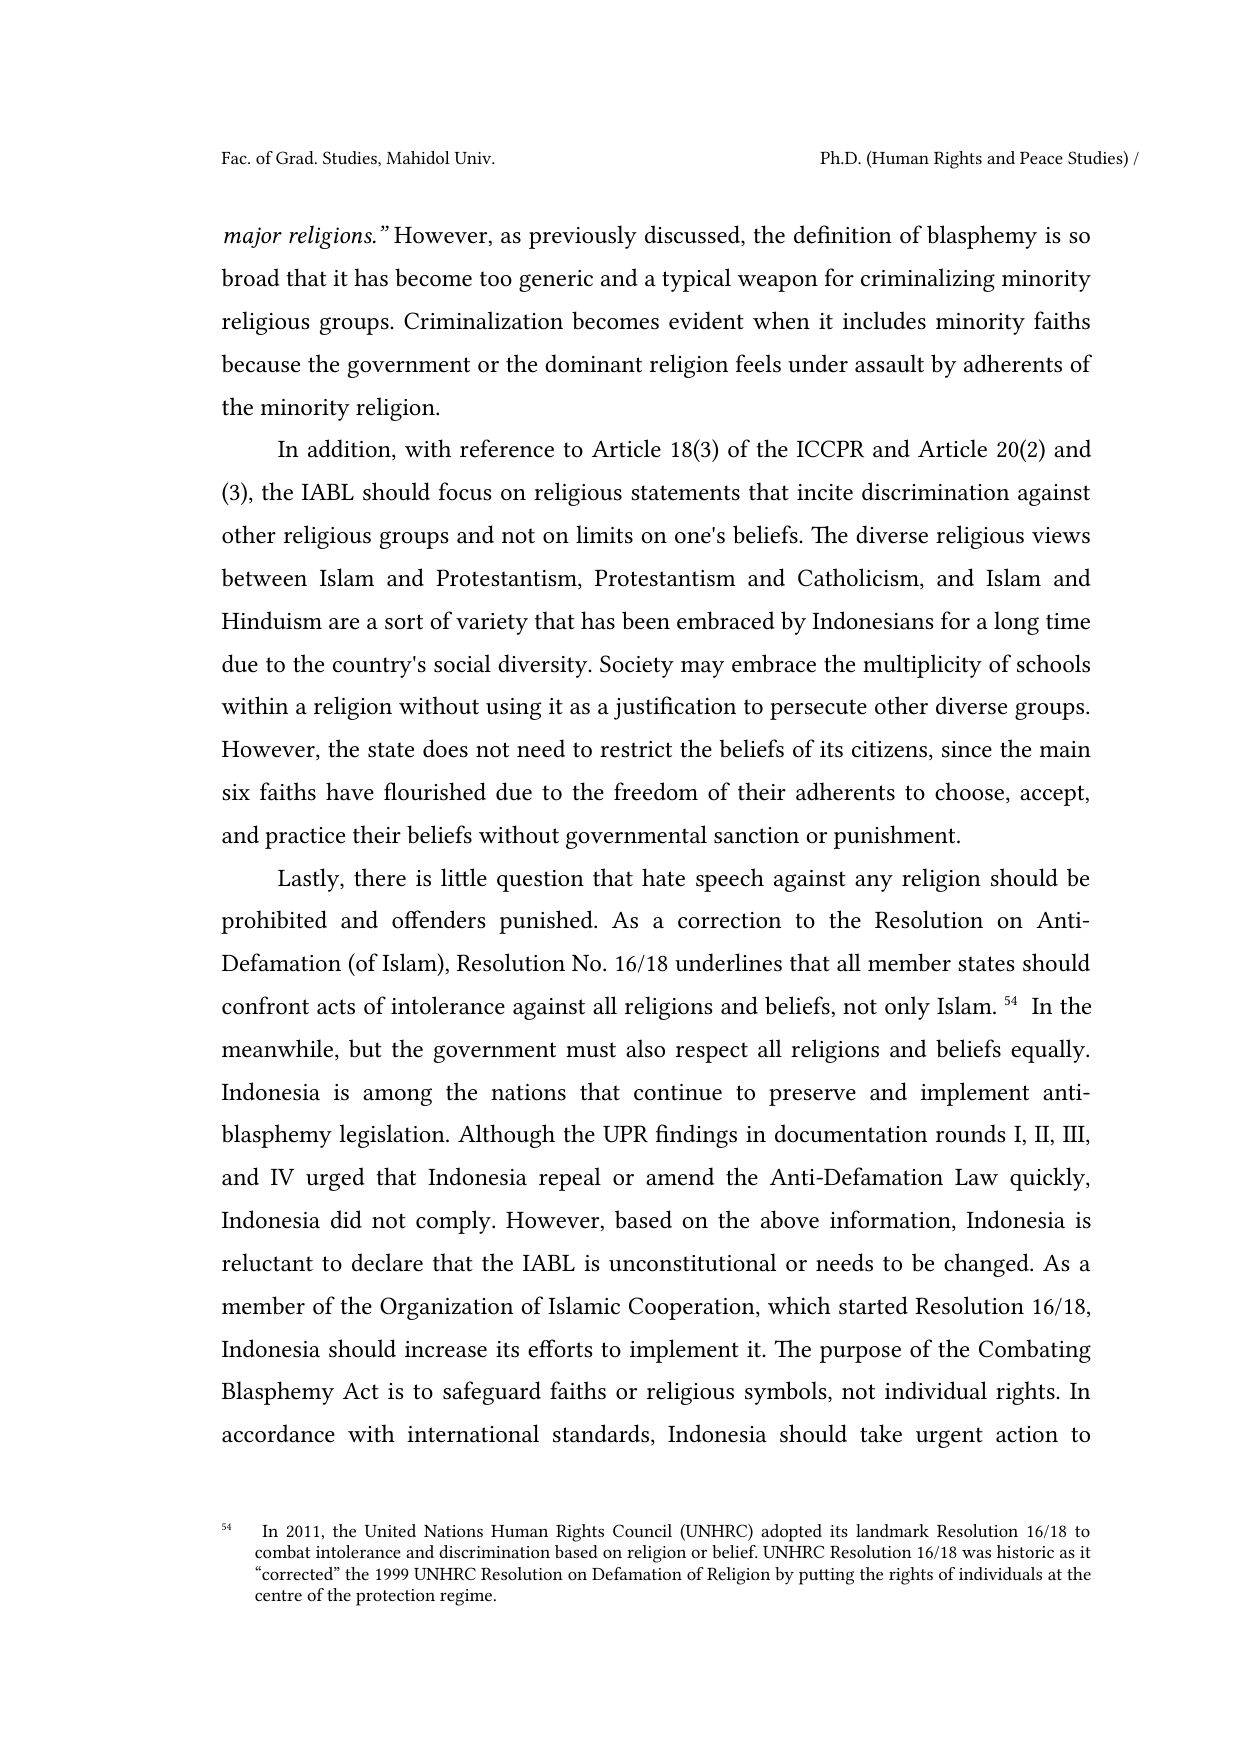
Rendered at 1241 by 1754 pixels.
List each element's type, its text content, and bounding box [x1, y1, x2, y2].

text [221, 864, 1092, 1449]
text In addition, with reference to Article 18(3) of the ICCPR and Article 20(2) and (3), the IABL should focus on religious statements that incite discrimination against other religious groups and not on limits on one's beliefs. The diverse religious views between Islam and Protestantism, Protestantism and Catholicism, and Islam and Hinduism are a sort of variety that has been embraced by Indonesians for a long time due to the country's social diversity. Society may embrace the multiplicity of schools within a religion without using it as a justification to persecute other diverse groups. However, the state does not need to restrict the beliefs of its citizens, since the main six faiths have flourished due to the freedom of their adherents to choose, accept, and practice their beliefs without governmental sanction or punishment. [221, 436, 1092, 849]
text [221, 221, 1092, 421]
